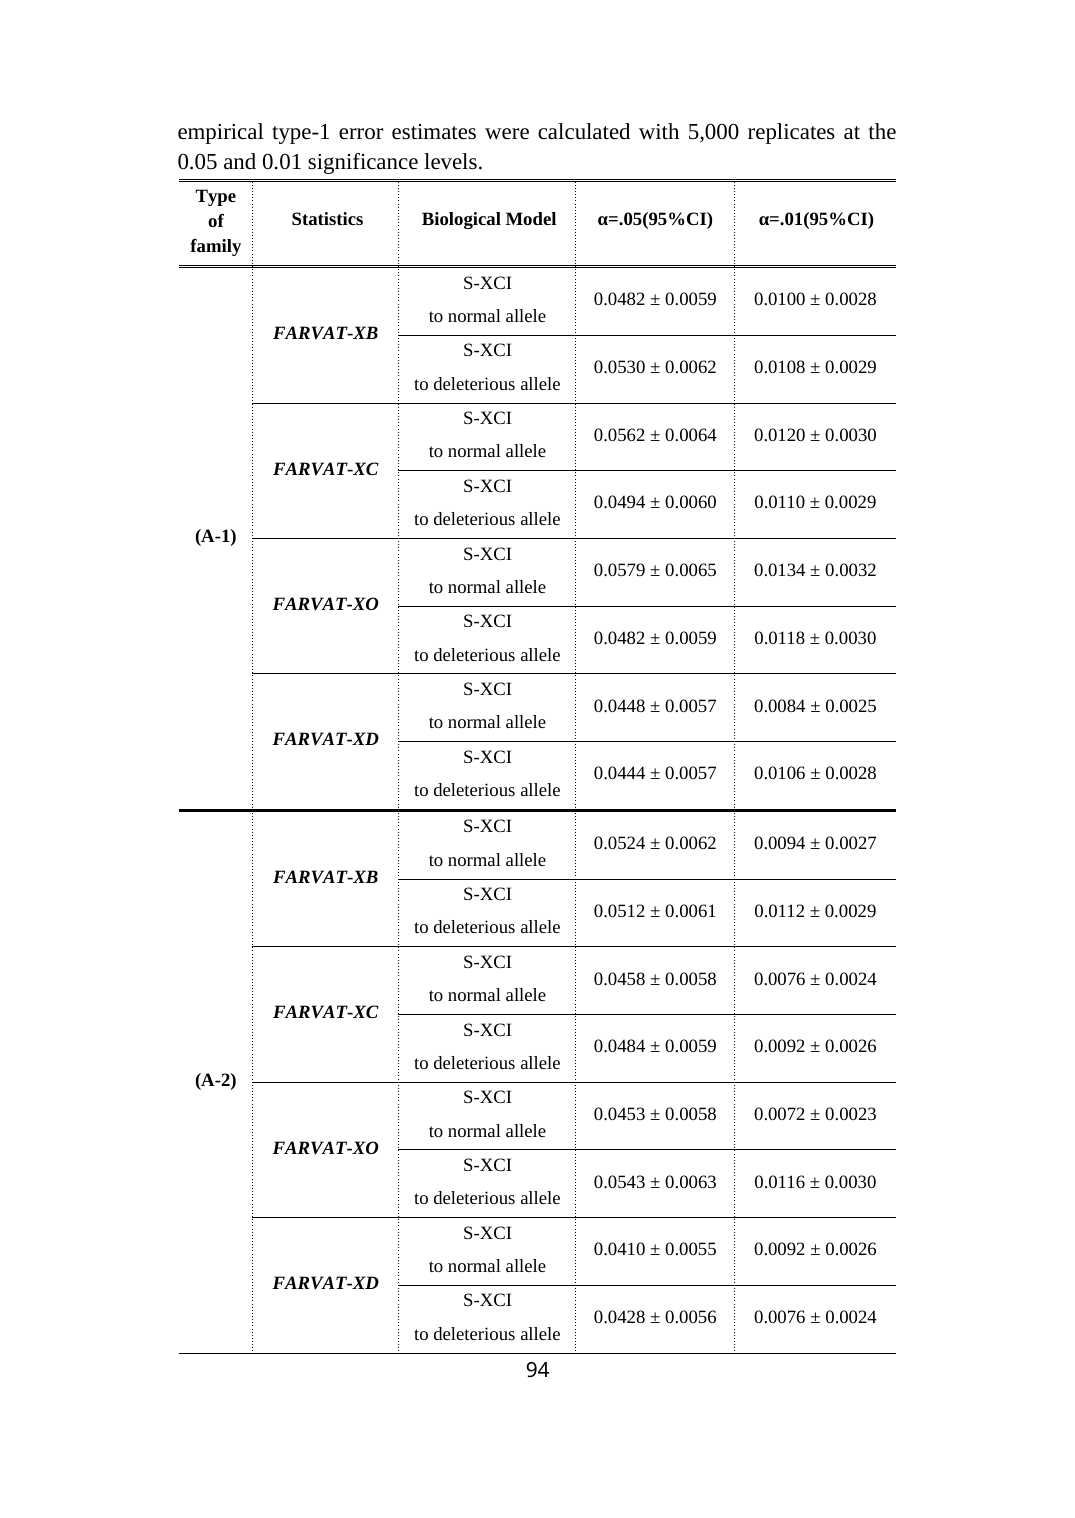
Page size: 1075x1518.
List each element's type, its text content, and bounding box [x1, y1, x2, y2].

table_cell 0.0482 ± 0.0059 [576, 607, 734, 673]
table_cell 0.0524 ± 0.0062 [576, 812, 734, 878]
table_cell S-XCI to normal allele [399, 268, 576, 335]
table_cell 0.0112 ± 0.0029 [735, 880, 896, 946]
table_cell 0.0084 ± 0.0025 [735, 674, 896, 741]
table_cell S-XCI to deleterious allele [399, 1286, 576, 1352]
table_cell FARVAT-XO [253, 1083, 399, 1217]
table_cell 0.0076 ± 0.0024 [735, 1286, 896, 1352]
table_cell S-XCI to normal allele [399, 404, 576, 470]
table_cell S-XCI to normal allele [399, 674, 576, 741]
table_cell S-XCI to deleterious allele [399, 880, 576, 946]
table_cell FARVAT-XD [253, 1218, 399, 1352]
table_cell 0.0072 ± 0.0023 [735, 1083, 896, 1149]
table_cell S-XCI to normal allele [399, 539, 576, 606]
table_cell 0.0134 ± 0.0032 [735, 539, 896, 606]
table_cell 0.0458 ± 0.0058 [576, 947, 734, 1014]
table_cell 0.0482 ± 0.0059 [576, 268, 734, 335]
table_cell 0.0118 ± 0.0030 [735, 607, 896, 673]
table_cell 0.0410 ± 0.0055 [576, 1218, 734, 1285]
table_cell 0.0116 ± 0.0030 [735, 1150, 896, 1217]
table_cell 0.0484 ± 0.0059 [576, 1015, 734, 1082]
table_cell S-XCI to normal allele [399, 1083, 576, 1149]
table_cell S-XCI to deleterious allele [399, 471, 576, 538]
table_cell 0.0428 ± 0.0056 [576, 1286, 734, 1352]
table_cell 0.0494 ± 0.0060 [576, 471, 734, 538]
table_cell 0.0100 ± 0.0028 [735, 268, 896, 335]
table_cell S-XCI to deleterious allele [399, 1015, 576, 1082]
table_cell 0.0092 ± 0.0026 [735, 1015, 896, 1082]
table_cell S-XCI to deleterious allele [399, 1150, 576, 1217]
table_cell S-XCI to normal allele [399, 812, 576, 878]
table_cell 0.0110 ± 0.0029 [735, 471, 896, 538]
table_cell FARVAT-XB [253, 812, 399, 946]
table_cell 0.0530 ± 0.0062 [576, 336, 734, 402]
table_cell FARVAT-XC [253, 404, 399, 538]
table_cell 0.0092 ± 0.0026 [735, 1218, 896, 1285]
table_cell S-XCI to deleterious allele [399, 336, 576, 402]
table_cell FARVAT-XB [253, 268, 399, 402]
table_header α=.05(95%CI) [576, 182, 734, 265]
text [177, 118, 898, 175]
table_cell FARVAT-XD [253, 674, 399, 809]
table_cell 0.0562 ± 0.0064 [576, 404, 734, 470]
table_cell 0.0120 ± 0.0030 [735, 404, 896, 470]
table_header α=.01(95%CI) [735, 182, 896, 265]
table_cell 0.0448 ± 0.0057 [576, 674, 734, 741]
table_cell 0.0076 ± 0.0024 [735, 947, 896, 1014]
table_header Biological Model [399, 182, 576, 265]
table_cell 0.0106 ± 0.0028 [735, 742, 896, 809]
table_cell (A-2) [179, 812, 252, 1352]
table_cell 0.0512 ± 0.0061 [576, 880, 734, 946]
table_cell 0.0444 ± 0.0057 [576, 742, 734, 809]
table_cell FARVAT-XO [253, 539, 399, 673]
table_cell S-XCI to normal allele [399, 947, 576, 1014]
table_header Type of family [179, 182, 252, 265]
table_cell 0.0108 ± 0.0029 [735, 336, 896, 402]
table_cell 0.0543 ± 0.0063 [576, 1150, 734, 1217]
table_cell (A-1) [179, 268, 252, 809]
table_cell 0.0579 ± 0.0065 [576, 539, 734, 606]
table_cell S-XCI to deleterious allele [399, 742, 576, 809]
table_cell S-XCI to deleterious allele [399, 607, 576, 673]
table_cell FARVAT-XC [253, 947, 399, 1082]
table_header Statistics [253, 182, 399, 265]
table_cell 0.0453 ± 0.0058 [576, 1083, 734, 1149]
table_cell 0.0094 ± 0.0027 [735, 812, 896, 878]
table_cell S-XCI to normal allele [399, 1218, 576, 1285]
